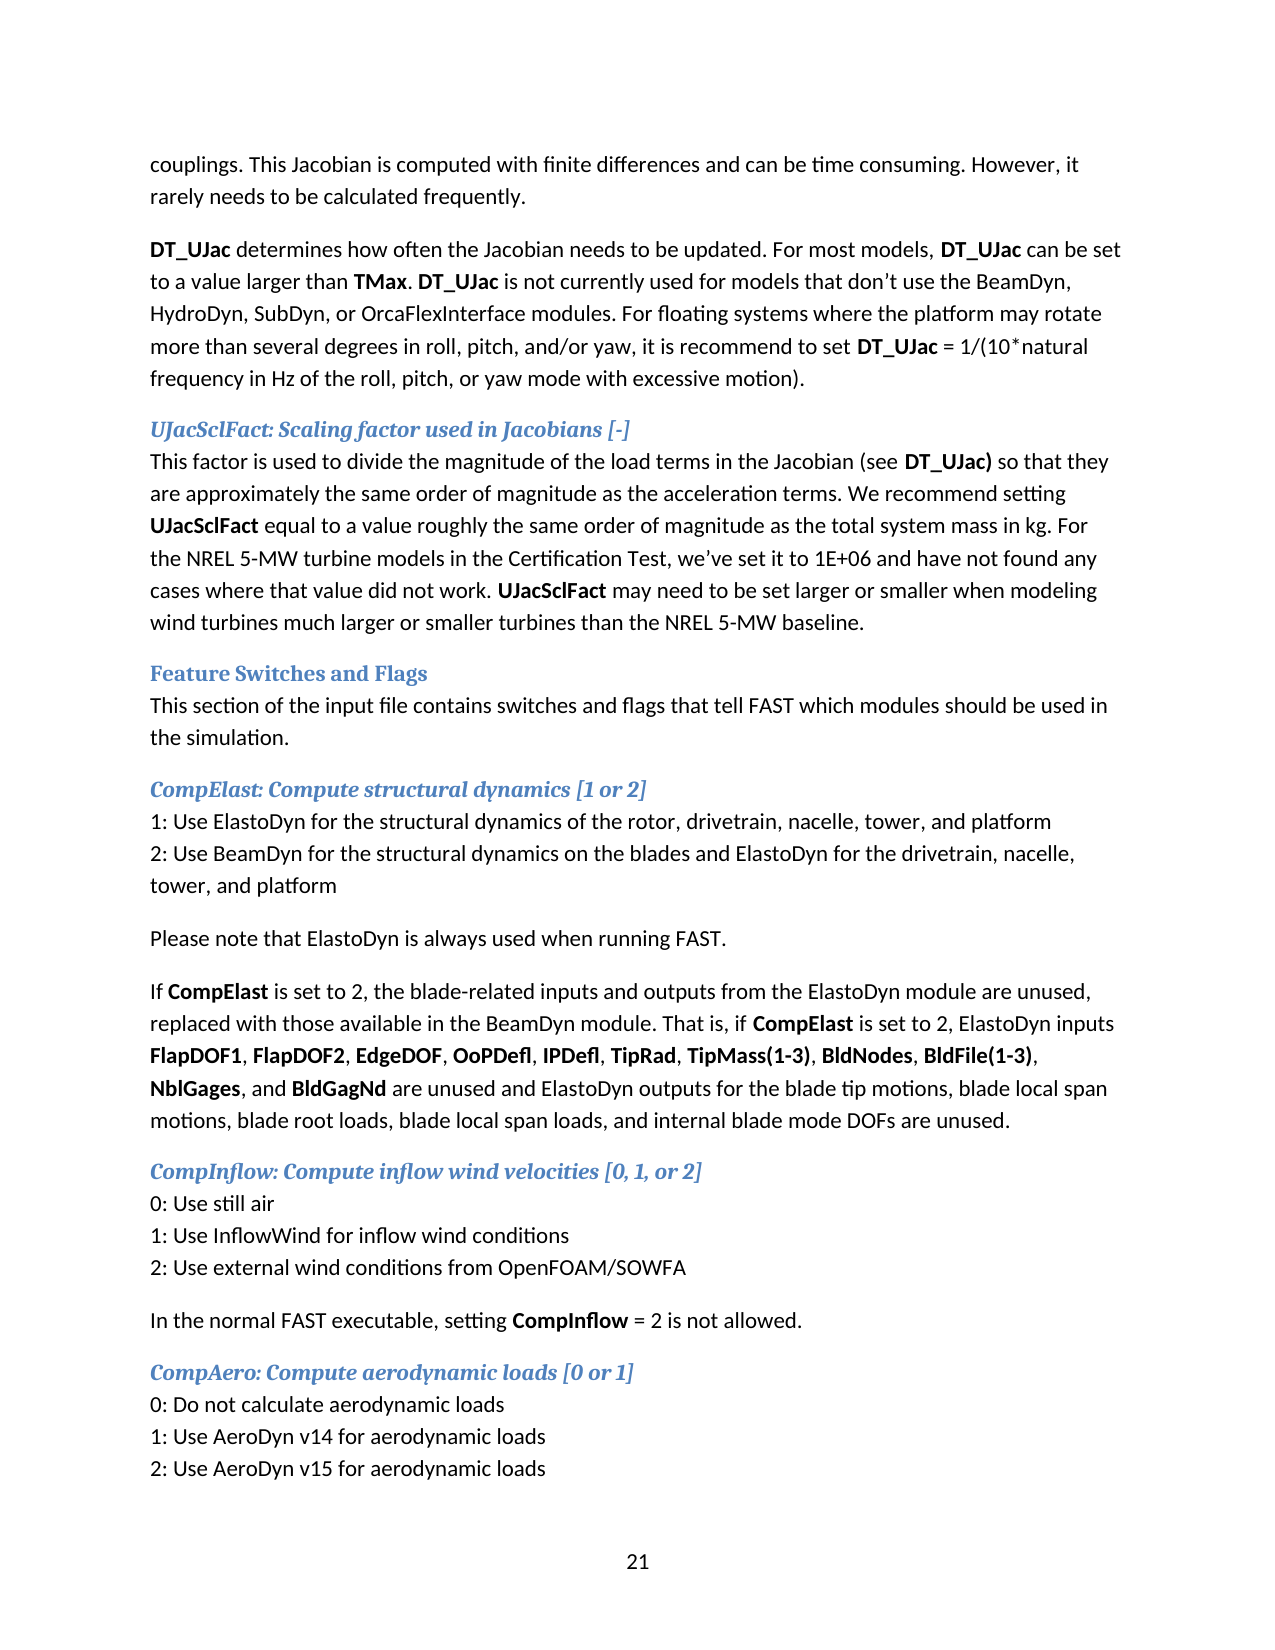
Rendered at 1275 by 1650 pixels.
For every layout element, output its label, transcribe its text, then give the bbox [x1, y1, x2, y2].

text If CompElast is set to 2, the blade-related inputs and outputs from the ElastoDyn module are unused, replaced with those available in the BeamDyn module. That is, if CompElast is set to 2, ElastoDyn inputs FlapDOF1, FlapDOF2, EdgeDOF, OoPDefl, IPDefl, TipRad, TipMass(1-3), BldNodes, BldFile(1-3), NblGages, and BldGagNd are unused and ElastoDyn outputs for the blade tip motions, blade local span motions, blade root loads, blade local span loads, and internal blade mode DOFs are unused. [150, 977, 1125, 1134]
subtitle UJacSclFact: Scaling factor used in Jacobians [-] [150, 417, 1125, 443]
text In the normal FAST executable, setting CompInflow = 2 is not allowed. [150, 1307, 1125, 1334]
text This factor is used to divide the magnitude of the load terms in the Jacobian (see DT_UJac) so that they are approximately the same order of magnitude as the acceleration terms. We recommend setting UJacSclFact equal to a value roughly the same order of magnitude as the total system mass in kg. For the NREL 5-MW turbine models in the Certification Test, we’ve set it to 1E+06 and have not found any cases where that value did not work. UJacSclFact may need to be set larger or smaller when modeling wind turbines much larger or smaller turbines than the NREL 5-MW baseline. [150, 447, 1125, 636]
subtitle CompAero: Compute aerodynamic loads [0 or 1] [150, 1359, 1125, 1386]
subtitle CompInflow: Compute inflow wind velocities [0, 1, or 2] [150, 1159, 1125, 1185]
text 0: Use still air 1: Use InflowWind for inflow wind conditions 2: Use external wind conditions from OpenFOAM/SOWFA [150, 1189, 1125, 1282]
text This section of the input file contains switches and flags that tell FAST which modules should be used in the simulation. [150, 691, 1125, 752]
text DT_UJac determines how often the Jacobian needs to be updated. For most models, DT_UJac can be set to a value larger than TMax. DT_UJac is not currently used for models that don’t use the BeamDyn, HydroDyn, SubDyn, or OrcaFlexInterface modules. For floating systems where the platform may rotate more than several degrees in roll, pitch, and/or yaw, it is recommend to set DT_UJac = 1/(10*natural frequency in Hz of the roll, pitch, or yaw mode with excessive motion). [150, 235, 1125, 392]
text 1: Use ElastoDyn for the structural dynamics of the rotor, drivetrain, nacelle, tower, and platform 2: Use BeamDyn for the structural dynamics on the blades and ElastoDyn for the drivetrain, nacelle, tower, and platform [150, 807, 1125, 899]
subtitle Feature Switches and Flags [150, 661, 1125, 687]
text 0: Do not calculate aerodynamic loads 1: Use AeroDyn v14 for aerodynamic loads 2: Use AeroDyn v15 for aerodynamic loads [150, 1390, 1125, 1482]
subtitle CompElast: Compute structural dynamics [1 or 2] [150, 777, 1125, 803]
text Please note that ElastoDyn is always used when running FAST. [150, 924, 1125, 952]
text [150, 150, 1125, 210]
